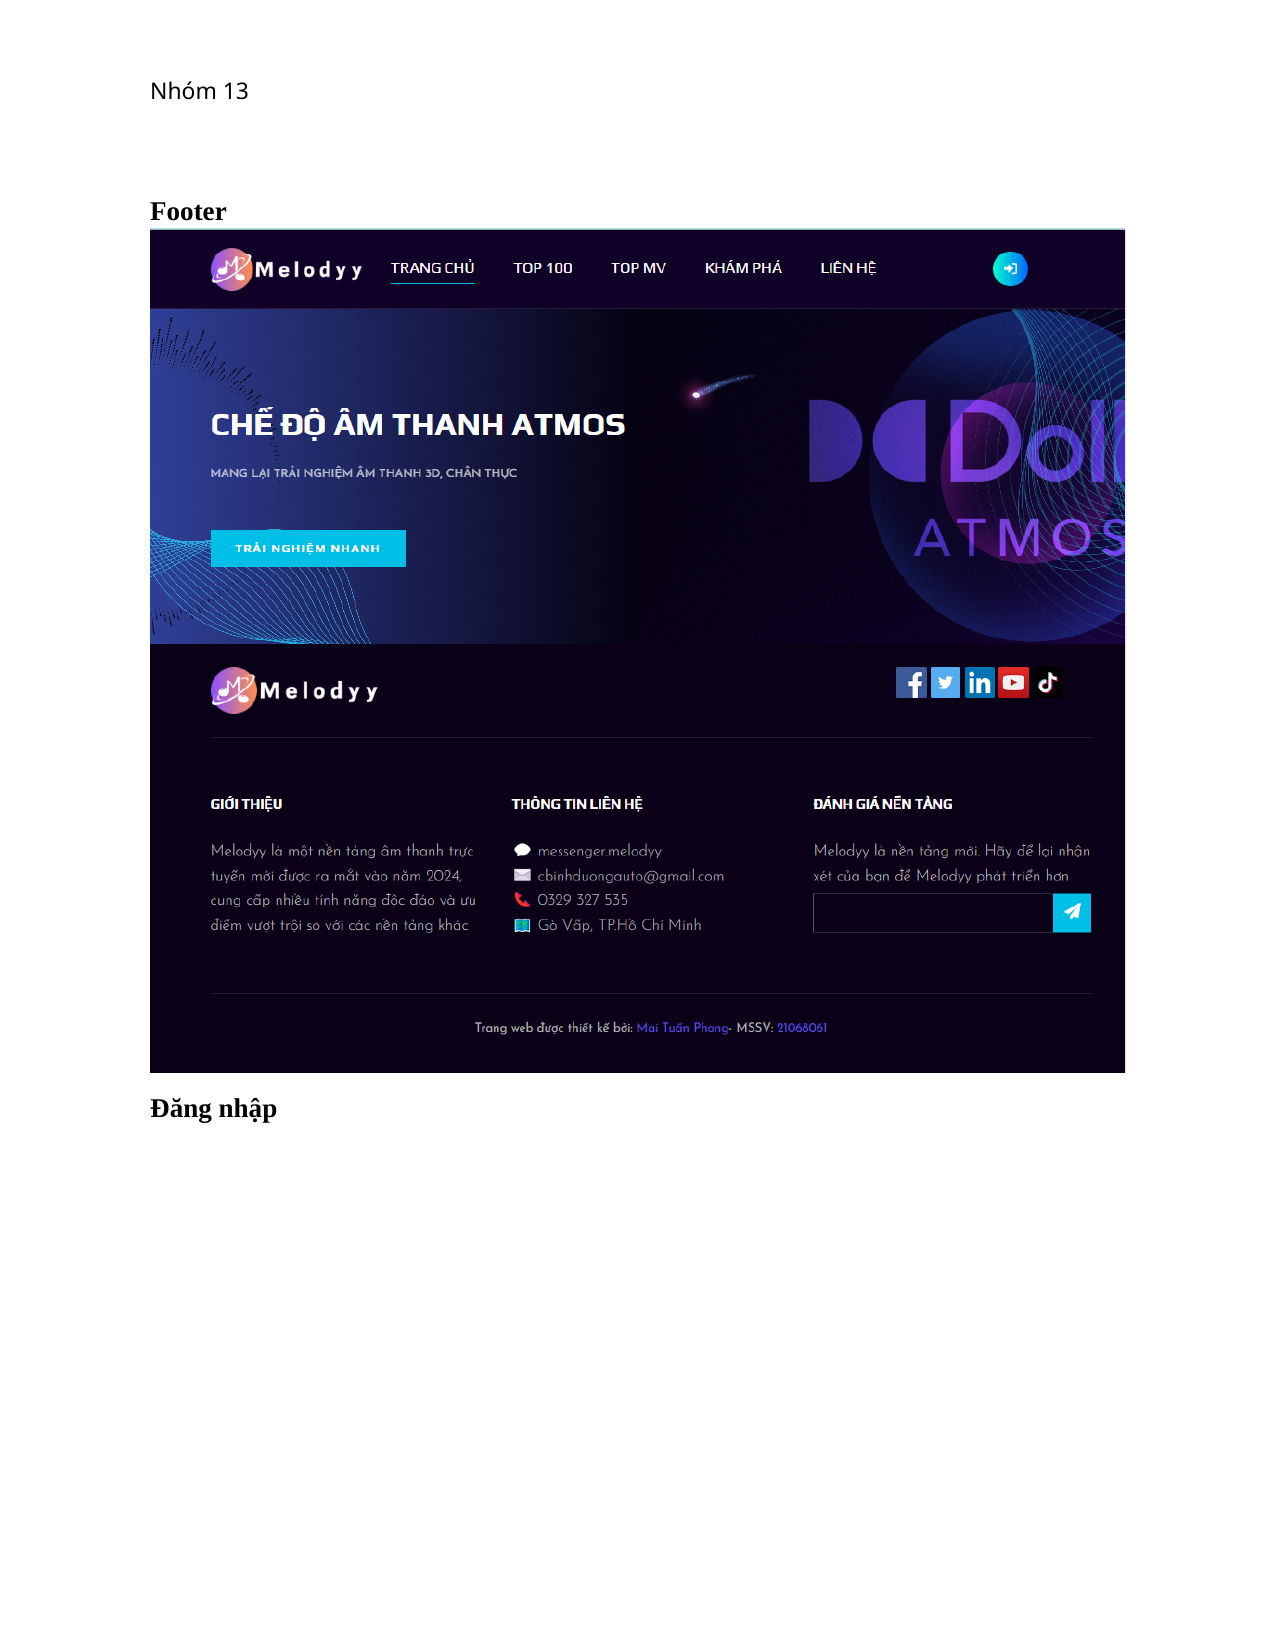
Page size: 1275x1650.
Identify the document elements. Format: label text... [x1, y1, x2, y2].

text Đăng nhập [150, 1092, 1125, 1123]
picture [150, 228, 1125, 1073]
text Footer [150, 195, 1125, 228]
